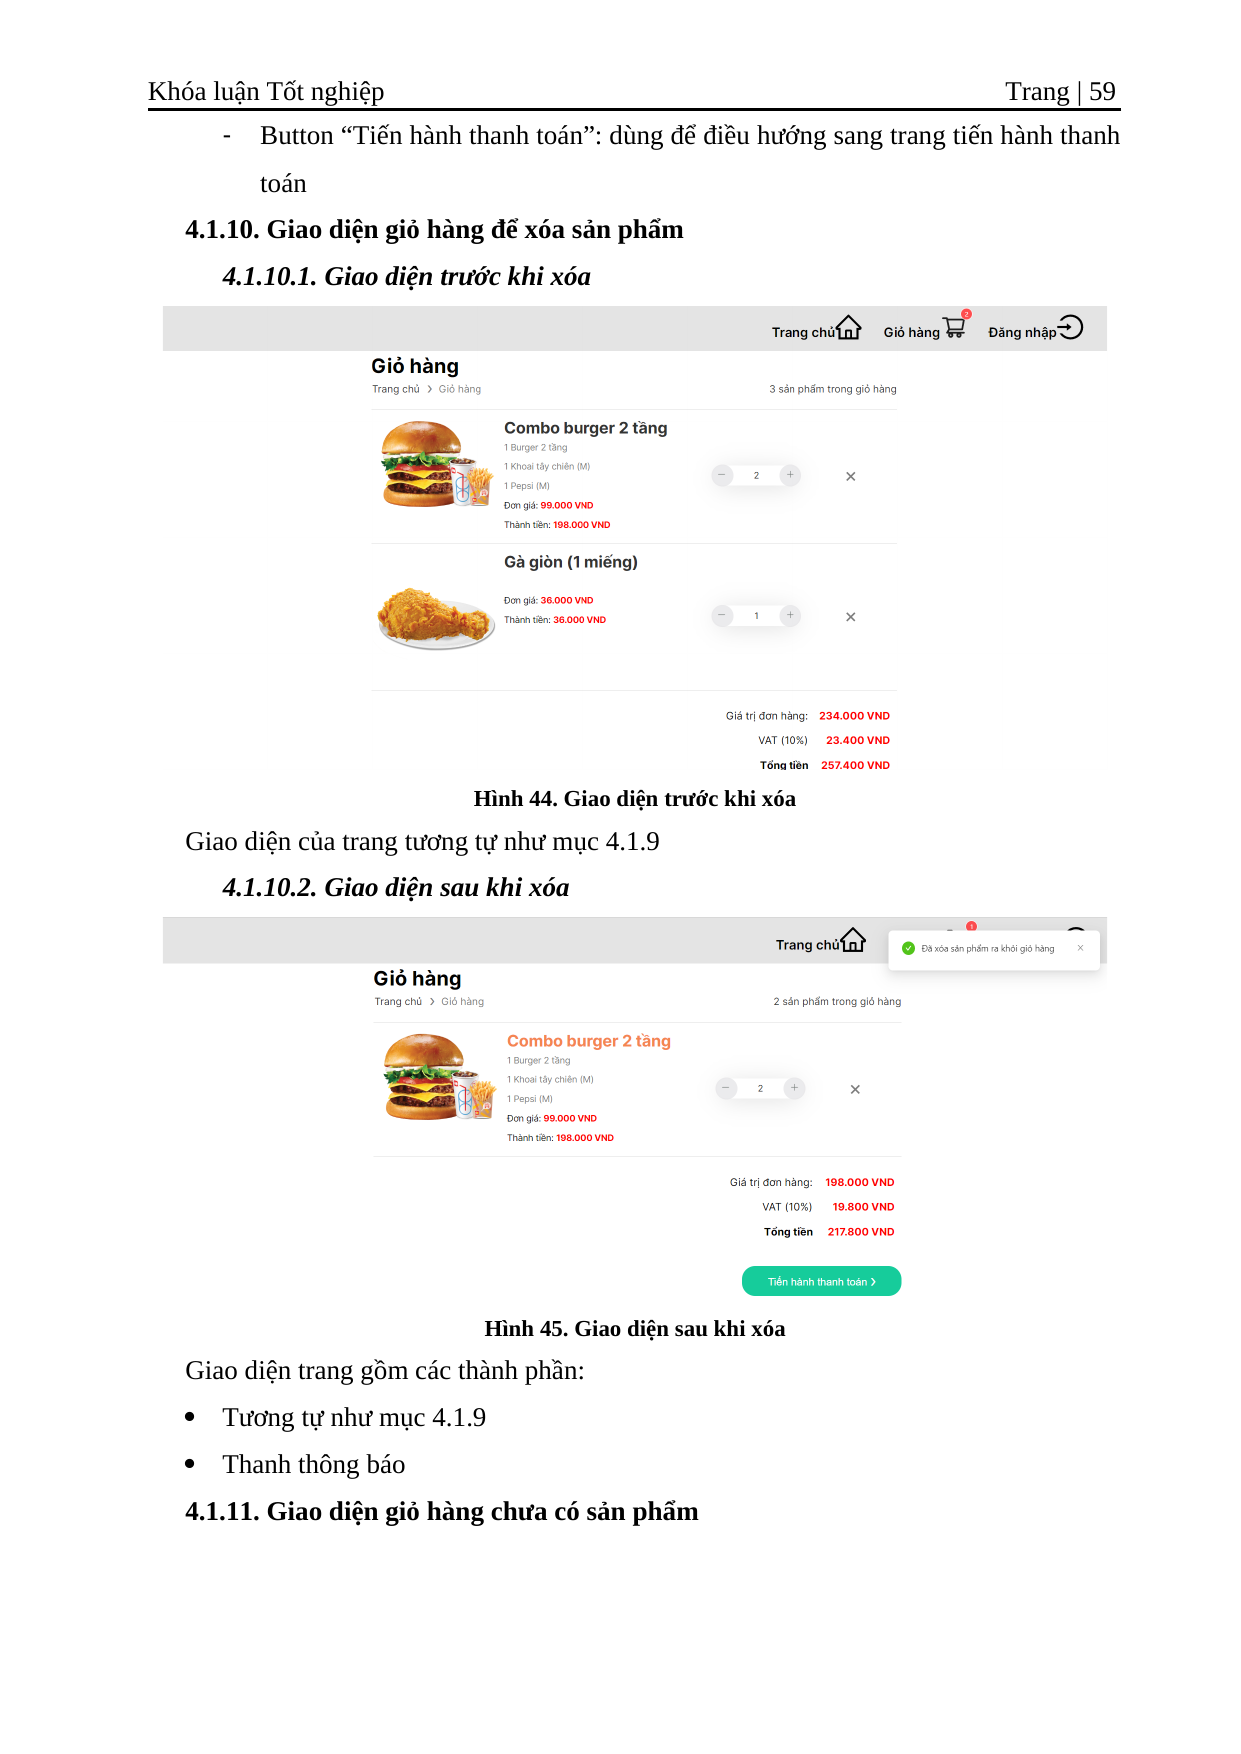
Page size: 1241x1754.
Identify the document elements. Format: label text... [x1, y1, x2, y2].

text Giao diện của trang tương tự như mục 4.1.9 [185, 824, 1122, 856]
list Giao diện trước khi xóa [223, 260, 1122, 291]
list Tương tự như mục 4.1.9 [185, 1401, 1122, 1432]
list Giao diện giỏ hàng để xóa sản phẩm [185, 213, 1122, 244]
list Giao diện sau khi xóa [223, 871, 1122, 902]
text Hình 44. Giao diện trước khi xóa [148, 785, 1122, 811]
text Giao diện trang gồm các thành phần: [185, 1354, 1122, 1385]
text Hình 45. Giao diện sau khi xóa [148, 1315, 1122, 1341]
list Thanh thông báo [185, 1448, 1122, 1479]
list Button “Tiến hành thanh toán”: dùng để điều hướng sang trang tiến hành thanh toán [223, 118, 1122, 198]
picture [162, 306, 1108, 770]
picture [162, 917, 1108, 1304]
list Giao diện giỏ hàng chưa có sản phẩm [185, 1494, 1122, 1526]
